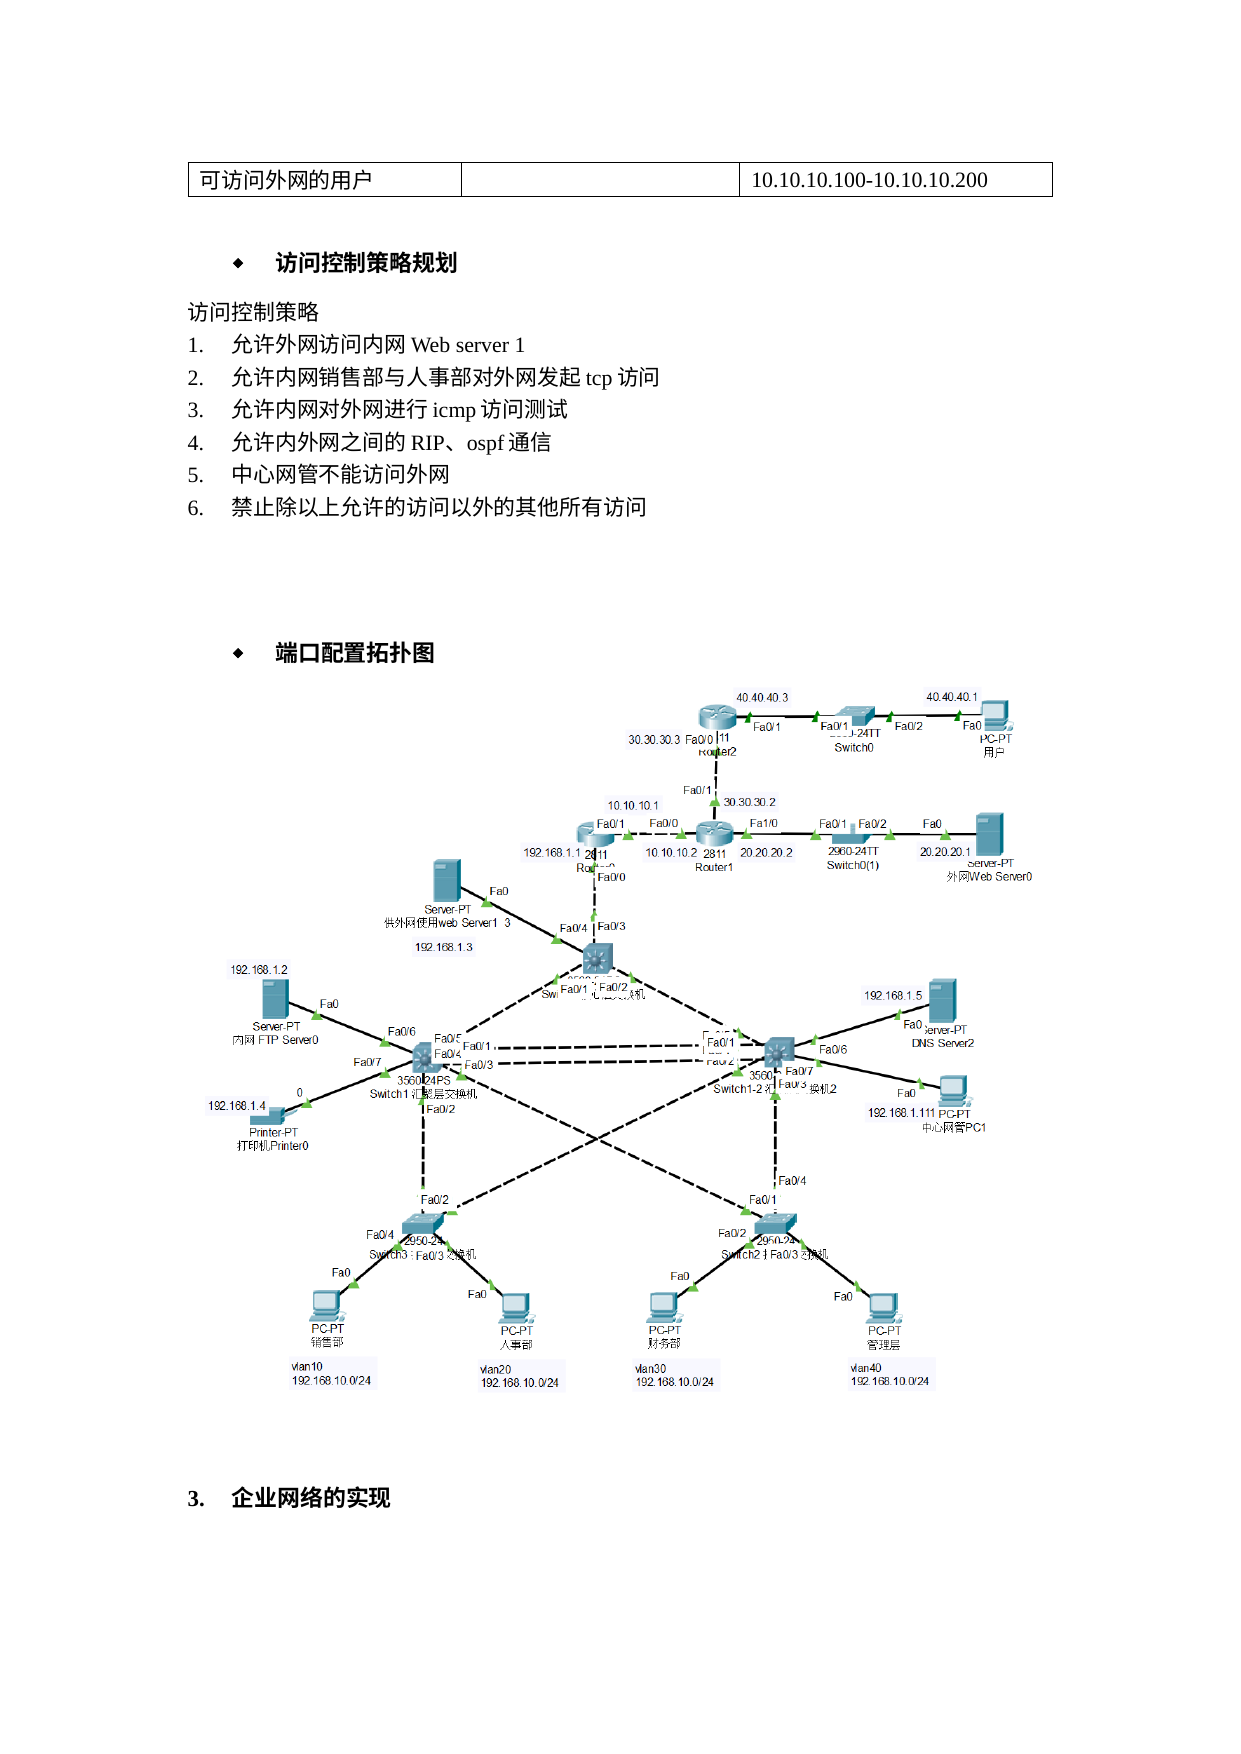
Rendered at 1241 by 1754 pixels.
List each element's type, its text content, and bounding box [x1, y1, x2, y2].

table_cell 10.10.10.100-10.10.10.200 [740, 163, 1052, 196]
table_cell 可访问外网的用户 [189, 163, 461, 196]
list 允许内网销售部与人事部对外网发起tcp访问 [187, 359, 1053, 392]
list 允许内外网之间的RIP、ospf通信 [187, 424, 1053, 457]
list 禁止除以上允许的访问以外的其他所有访问 [187, 489, 1053, 522]
list 访问控制策略规划 [231, 229, 1053, 294]
list 允许外网访问内网Web server 1 [187, 327, 1053, 359]
list 中心网管不能访问外网 [187, 457, 1053, 489]
text 访问控制策略 [187, 294, 1053, 327]
list 端口配置拓扑图 [231, 619, 1053, 684]
list 允许内网对外网进行icmp访问测试 [187, 392, 1053, 424]
table_cell [462, 163, 739, 196]
picture [187, 684, 1053, 1413]
list 企业网络的实现 [187, 1464, 1053, 1529]
